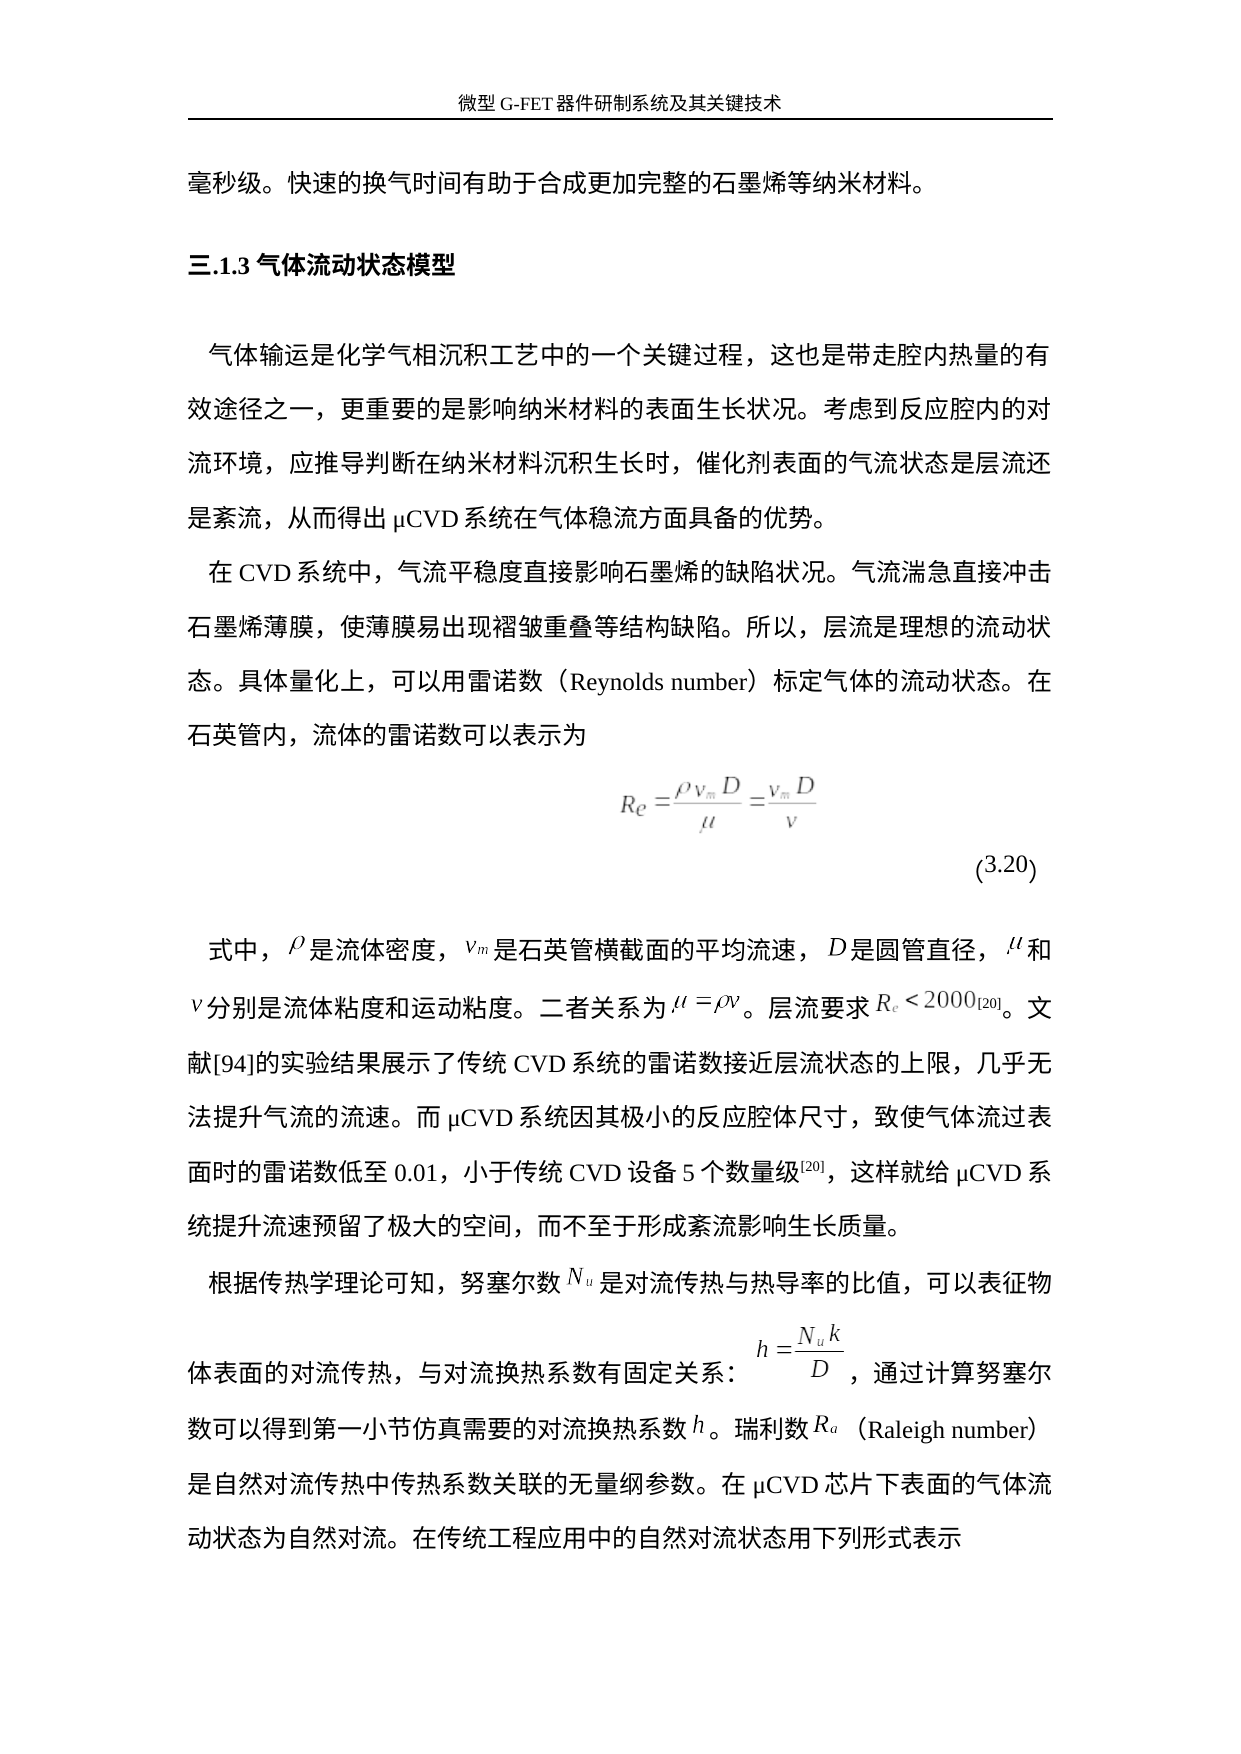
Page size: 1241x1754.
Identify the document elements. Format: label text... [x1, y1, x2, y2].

text 根据传热学理论可知，努塞尔数是对流传热与热导率的比值，可以表征物体表面的对流传热，与对流换热系数有固定关系：，通过计算努塞尔数可以得到第一小节仿真需要的对流换热系数。瑞利数（Raleigh number）是自然对流传热中传热系数关联的无量纲参数。在μCVD芯片下表面的气体流动状态为自然对流。在传统工程应用中的自然对流状态用下列形式表示 [187, 1261, 1053, 1555]
text （3.20） [187, 770, 1053, 888]
subtitle 气体流动状态模型 [187, 245, 1053, 282]
text 在CVD系统中，气流平稳度直接影响石墨烯的缺陷状况。气流湍急直接冲击石墨烯薄膜，使薄膜易出现褶皱重叠等结构缺陷。所以，层流是理想的流动状态。具体量化上，可以用雷诺数（Reynolds number）标定气体的流动状态。在石英管内，流体的雷诺数可以表示为 [187, 553, 1053, 752]
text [187, 164, 1053, 200]
text 式中，是流体密度，是石英管横截面的平均流速，是圆管直径，和分别是流体粘度和运动粘度。二者关系为。层流要求[20]。文献[42]的实验结果展示了传统CVD系统的雷诺数接近层流状态的上限，几乎无法提升气流的流速。而μCVD系统因其极小的反应腔体尺寸，致使气体流过表面时的雷诺数低至0.01，小于传统CVD设备5个数量级[20]，这样就给μCVD系统提升流速预留了极大的空间，而不至于形成紊流影响生长质量。 [187, 928, 1053, 1243]
text 气体输运是化学气相沉积工艺中的一个关键过程，这也是带走腔内热量的有效途径之一，更重要的是影响纳米材料的表面生长状况。考虑到反应腔内的对流环境，应推导判断在纳米材料沉积生长时，催化剂表面的气流状态是层流还是紊流，从而得出μCVD系统在气体稳流方面具备的优势。 [187, 335, 1053, 534]
